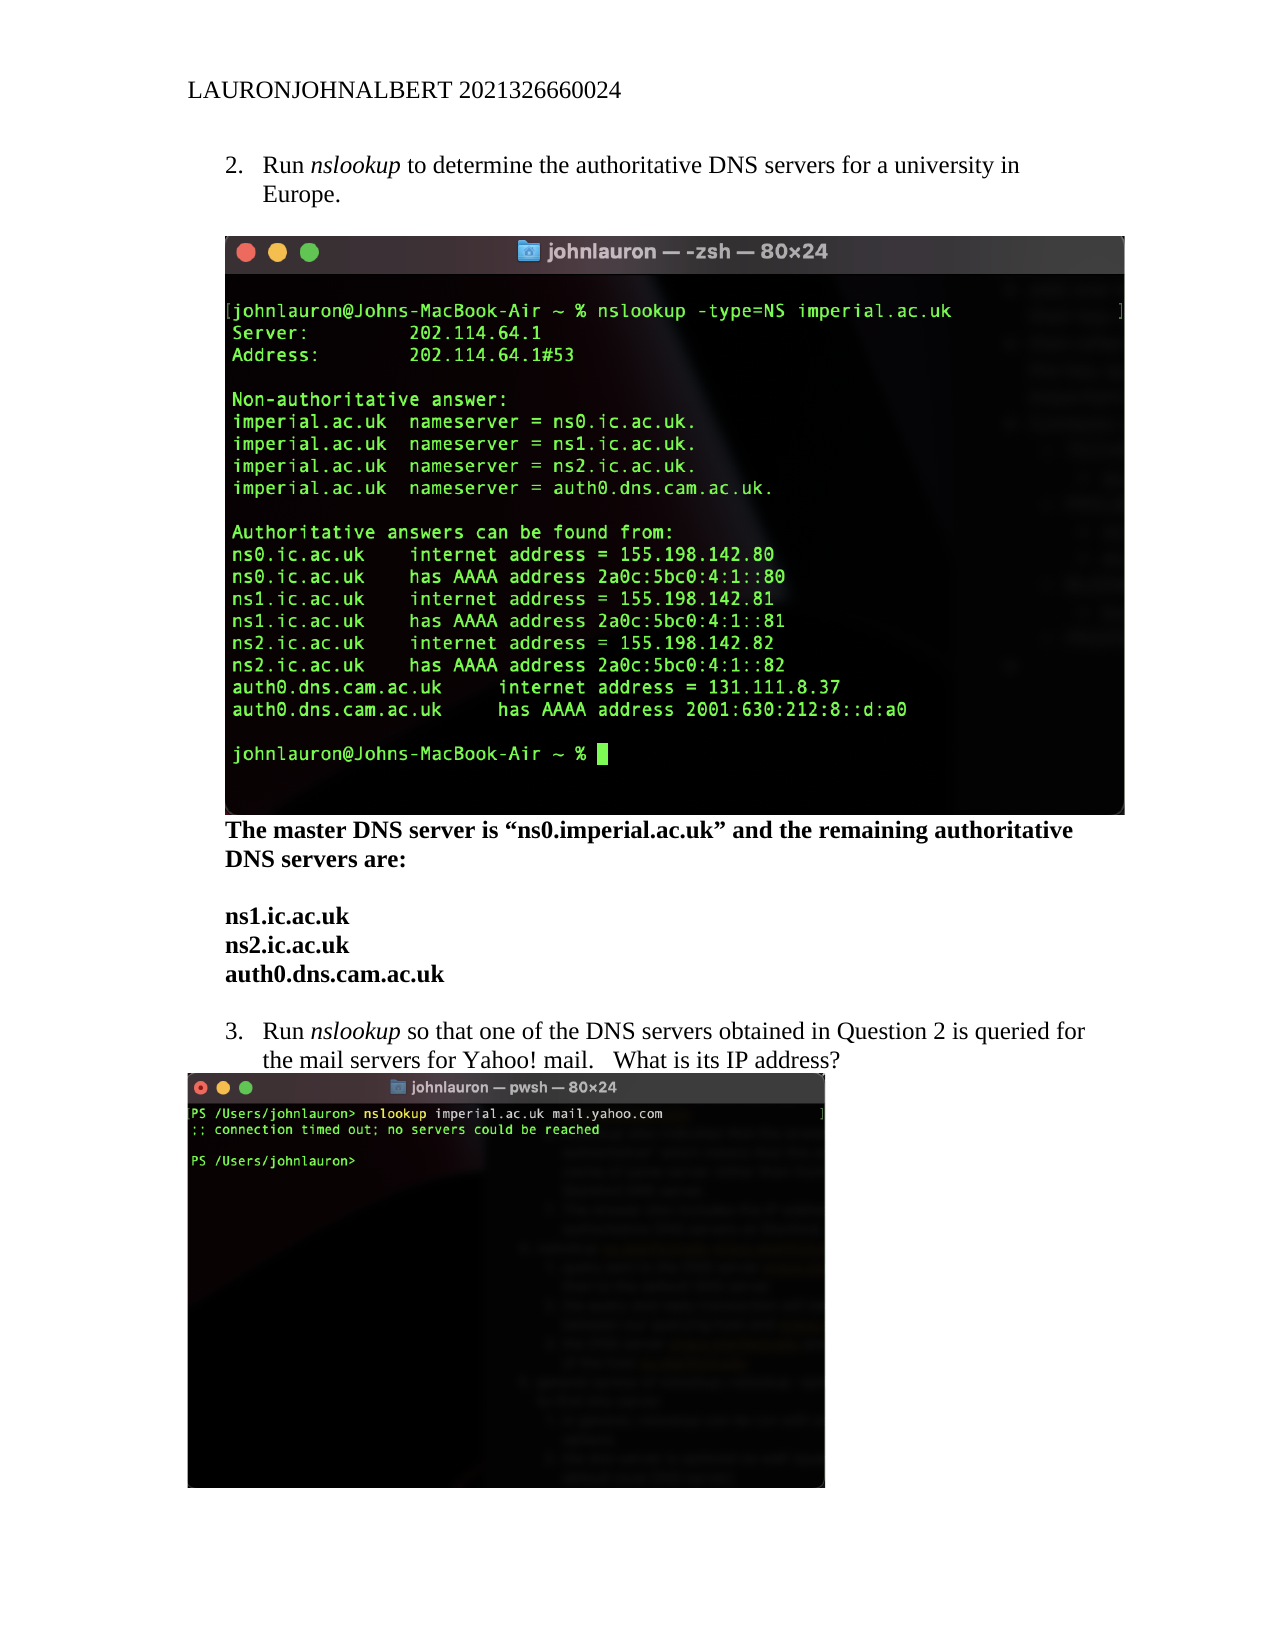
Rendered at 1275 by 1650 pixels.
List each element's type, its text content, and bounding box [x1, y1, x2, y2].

picture [225, 236, 1125, 815]
list auth0.dns.cam.ac.uk [225, 959, 1087, 987]
list The master DNS server is “ns0.imperial.ac.uk” and the remaining authoritative DNS servers are: [225, 815, 1087, 872]
picture [187, 1073, 826, 1488]
list Run nslookup so that one of the DNS servers obtained in Question 2 is queried for the mail servers for Yahoo! mail. What is its IP address? [225, 1016, 1087, 1074]
list Run nslookup to determine the authoritative DNS servers for a university in Europe. [225, 150, 1087, 207]
list ns1.ic.ac.uk [225, 901, 1087, 930]
list ns2.ic.ac.uk [225, 930, 1087, 959]
